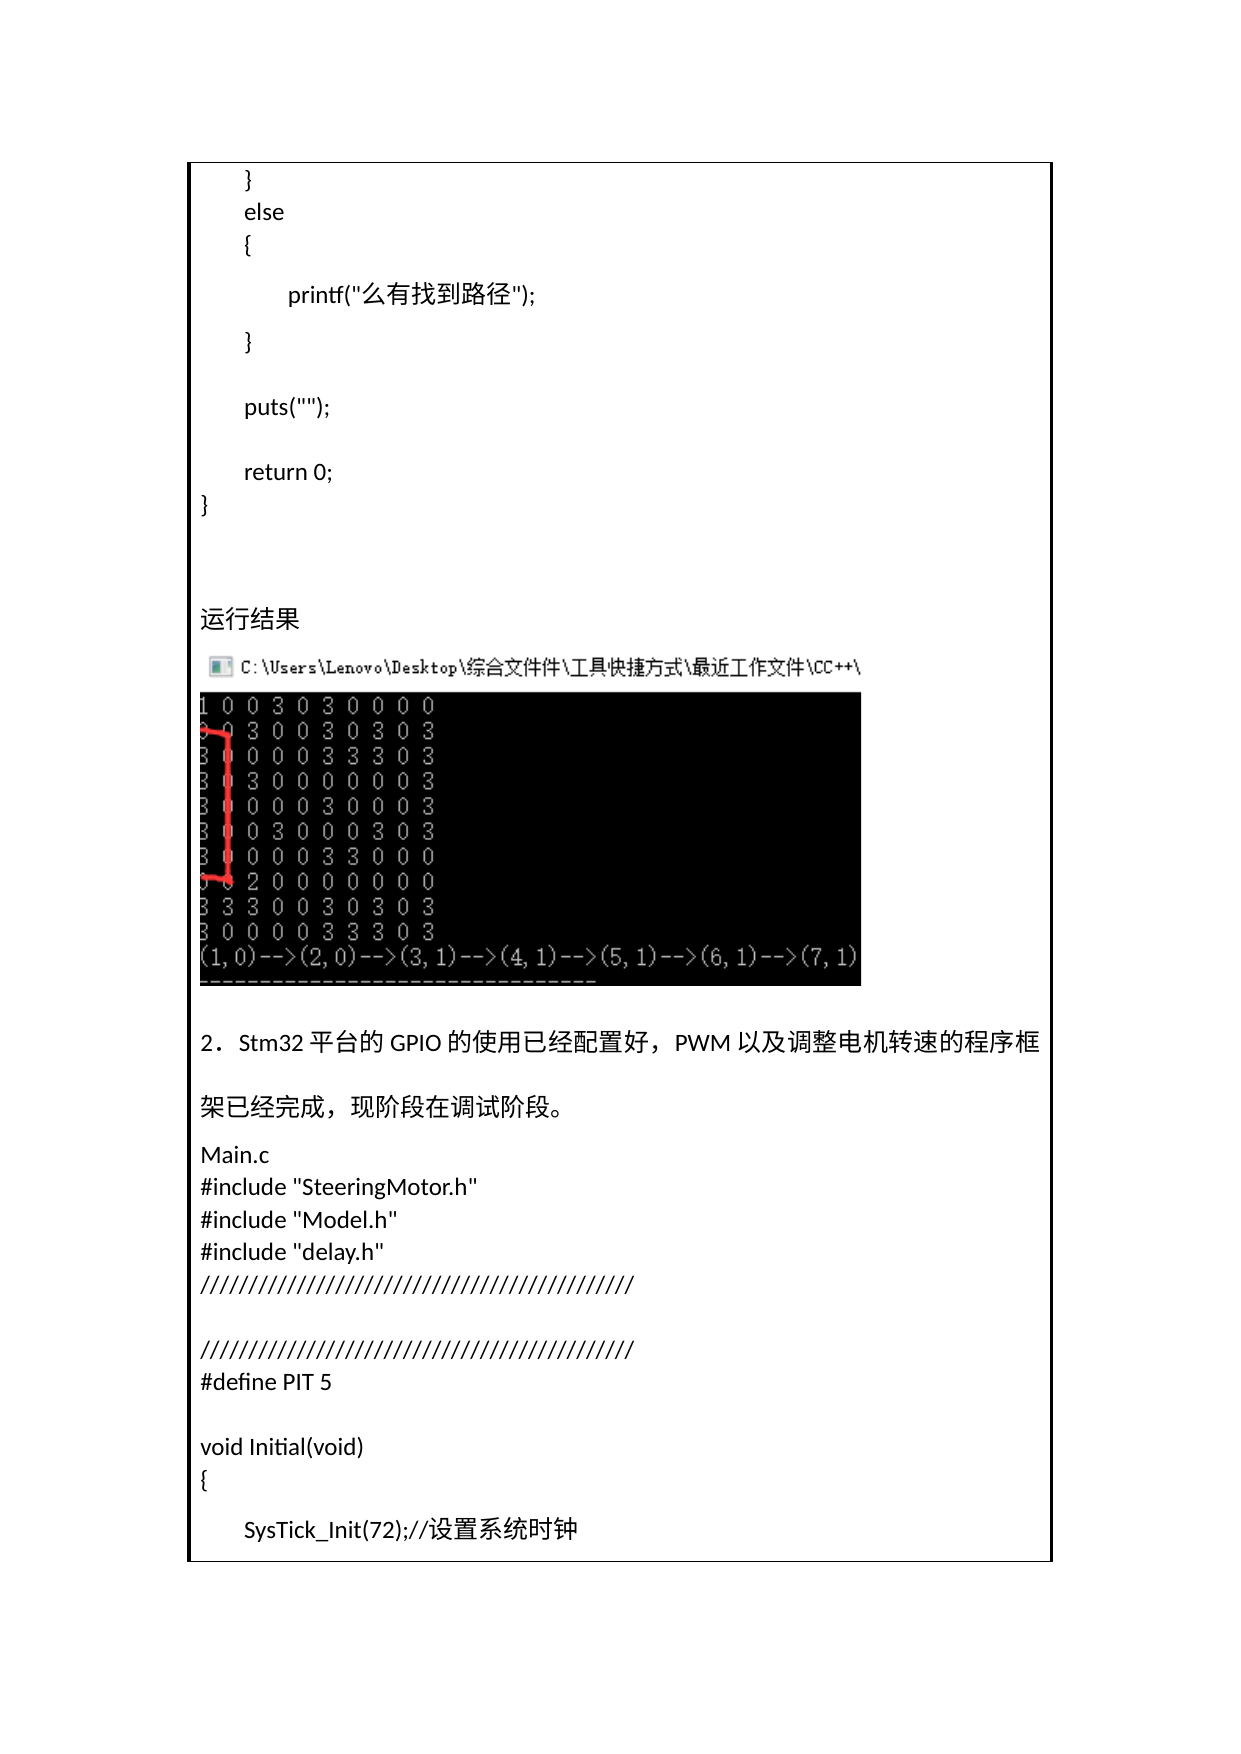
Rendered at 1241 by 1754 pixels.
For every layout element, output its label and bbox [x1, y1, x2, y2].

picture [200, 650, 862, 986]
table_cell [191, 163, 1050, 1561]
